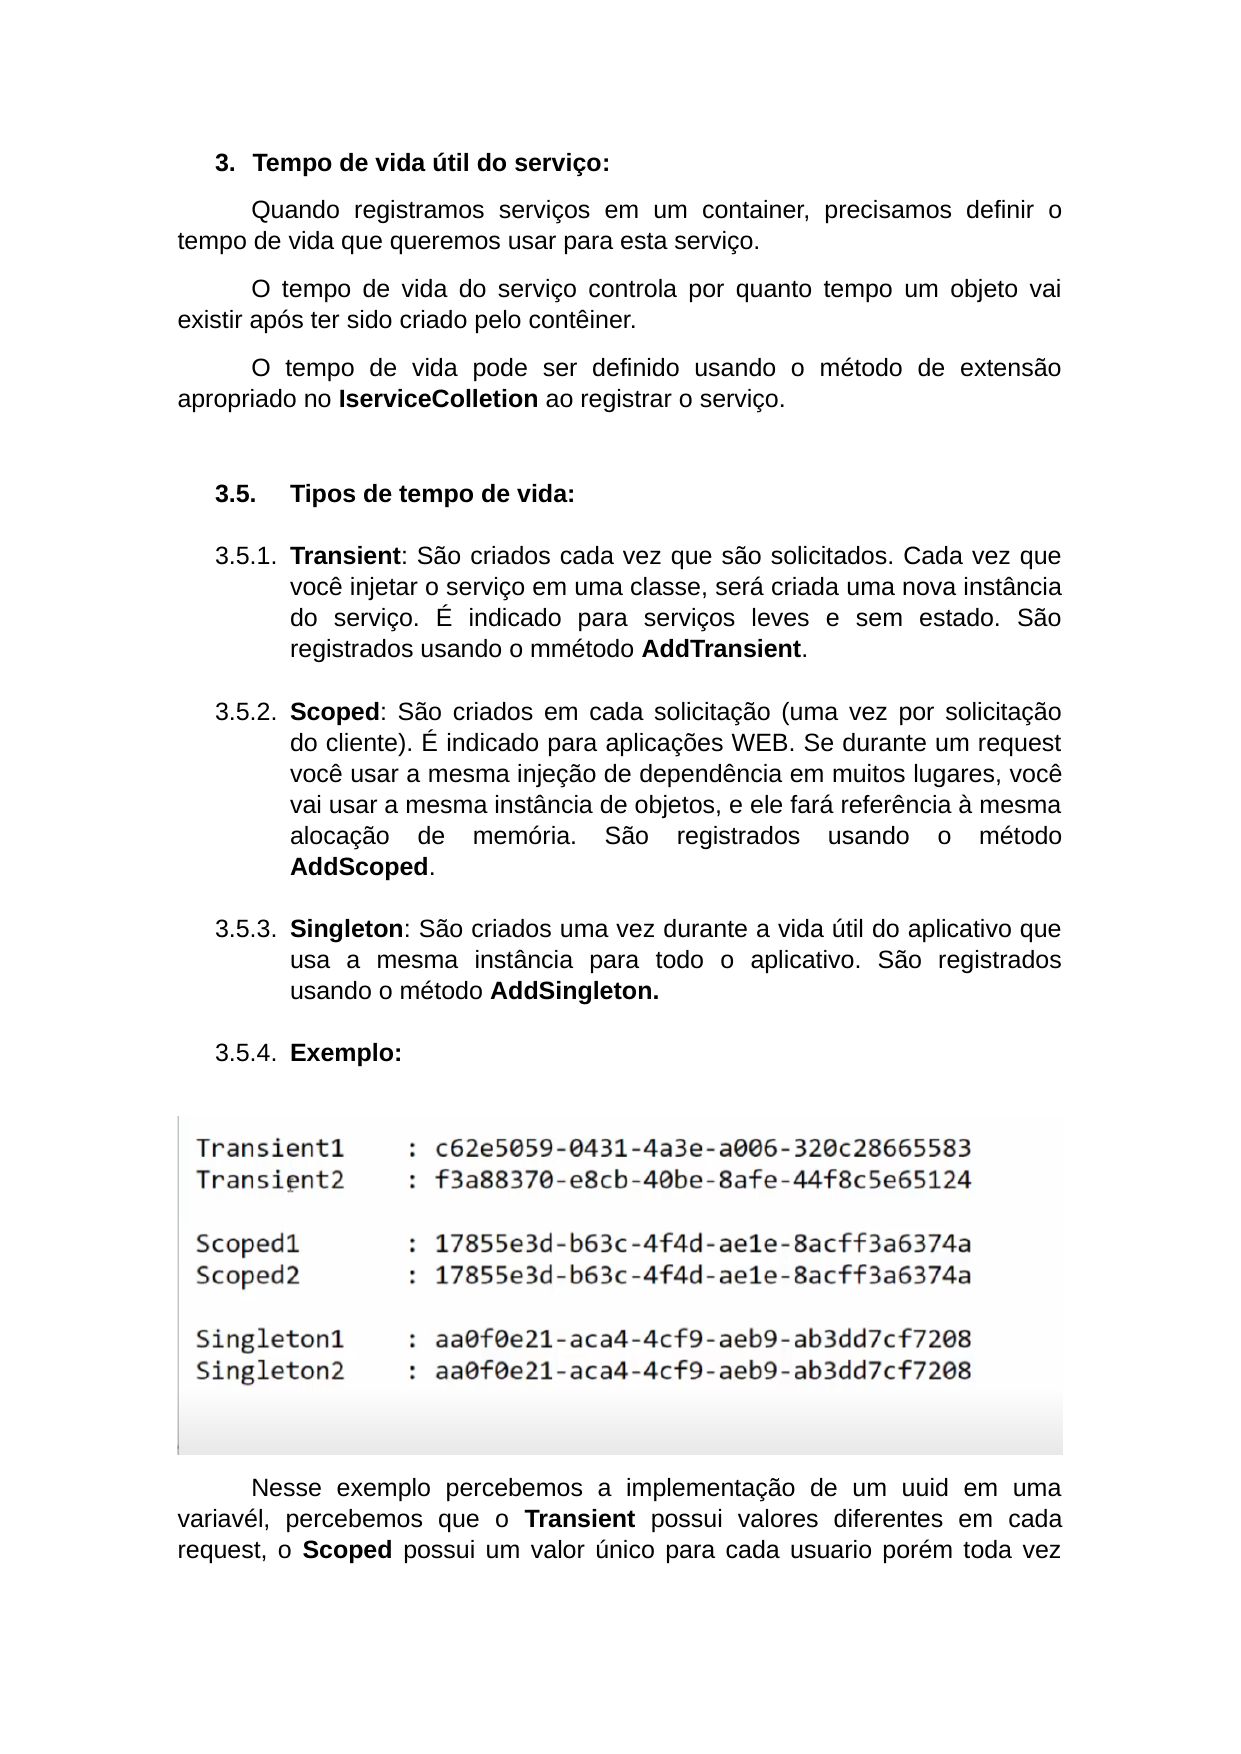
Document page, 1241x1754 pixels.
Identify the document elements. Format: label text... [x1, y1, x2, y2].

list Tipos de tempo de vida: [215, 479, 1063, 508]
list Exemplo: [215, 1038, 1063, 1067]
text O tempo de vida do serviço controla por quanto tempo um objeto vai existir após ter sido criado pelo contêiner. [177, 274, 1063, 334]
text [177, 1473, 1063, 1564]
list Singleton: São criados uma vez durante a vida útil do aplicativo que usa a mesma instância para todo o aplicativo. São registrados usando o método AddSingleton. [215, 914, 1063, 1005]
text O tempo de vida pode ser definido usando o método de extensão apropriado no IserviceColletion ao registrar o serviço. [177, 353, 1063, 413]
list Tempo de vida útil do serviço: [215, 148, 1063, 176]
list Transient: São criados cada vez que são solicitados. Cada vez que você injetar o serviço em uma classe, será criada uma nova instância do serviço. É indicado para serviços leves e sem estado. São registrados usando o mmétodo AddTransient. [215, 541, 1063, 663]
text Quando registramos serviços em um container, precisamos definir o tempo de vida que queremos usar para esta serviço. [177, 195, 1063, 255]
list Scoped: São criados em cada solicitação (uma vez por solicitação do cliente). É indicado para aplicações WEB. Se durante um request você usar a mesma injeção de dependência em muitos lugares, você vai usar a mesma instância de objetos, e ele fará referência à mesma alocação de memória. São registrados usando o método AddScoped. [215, 697, 1063, 881]
picture [177, 1116, 1063, 1455]
